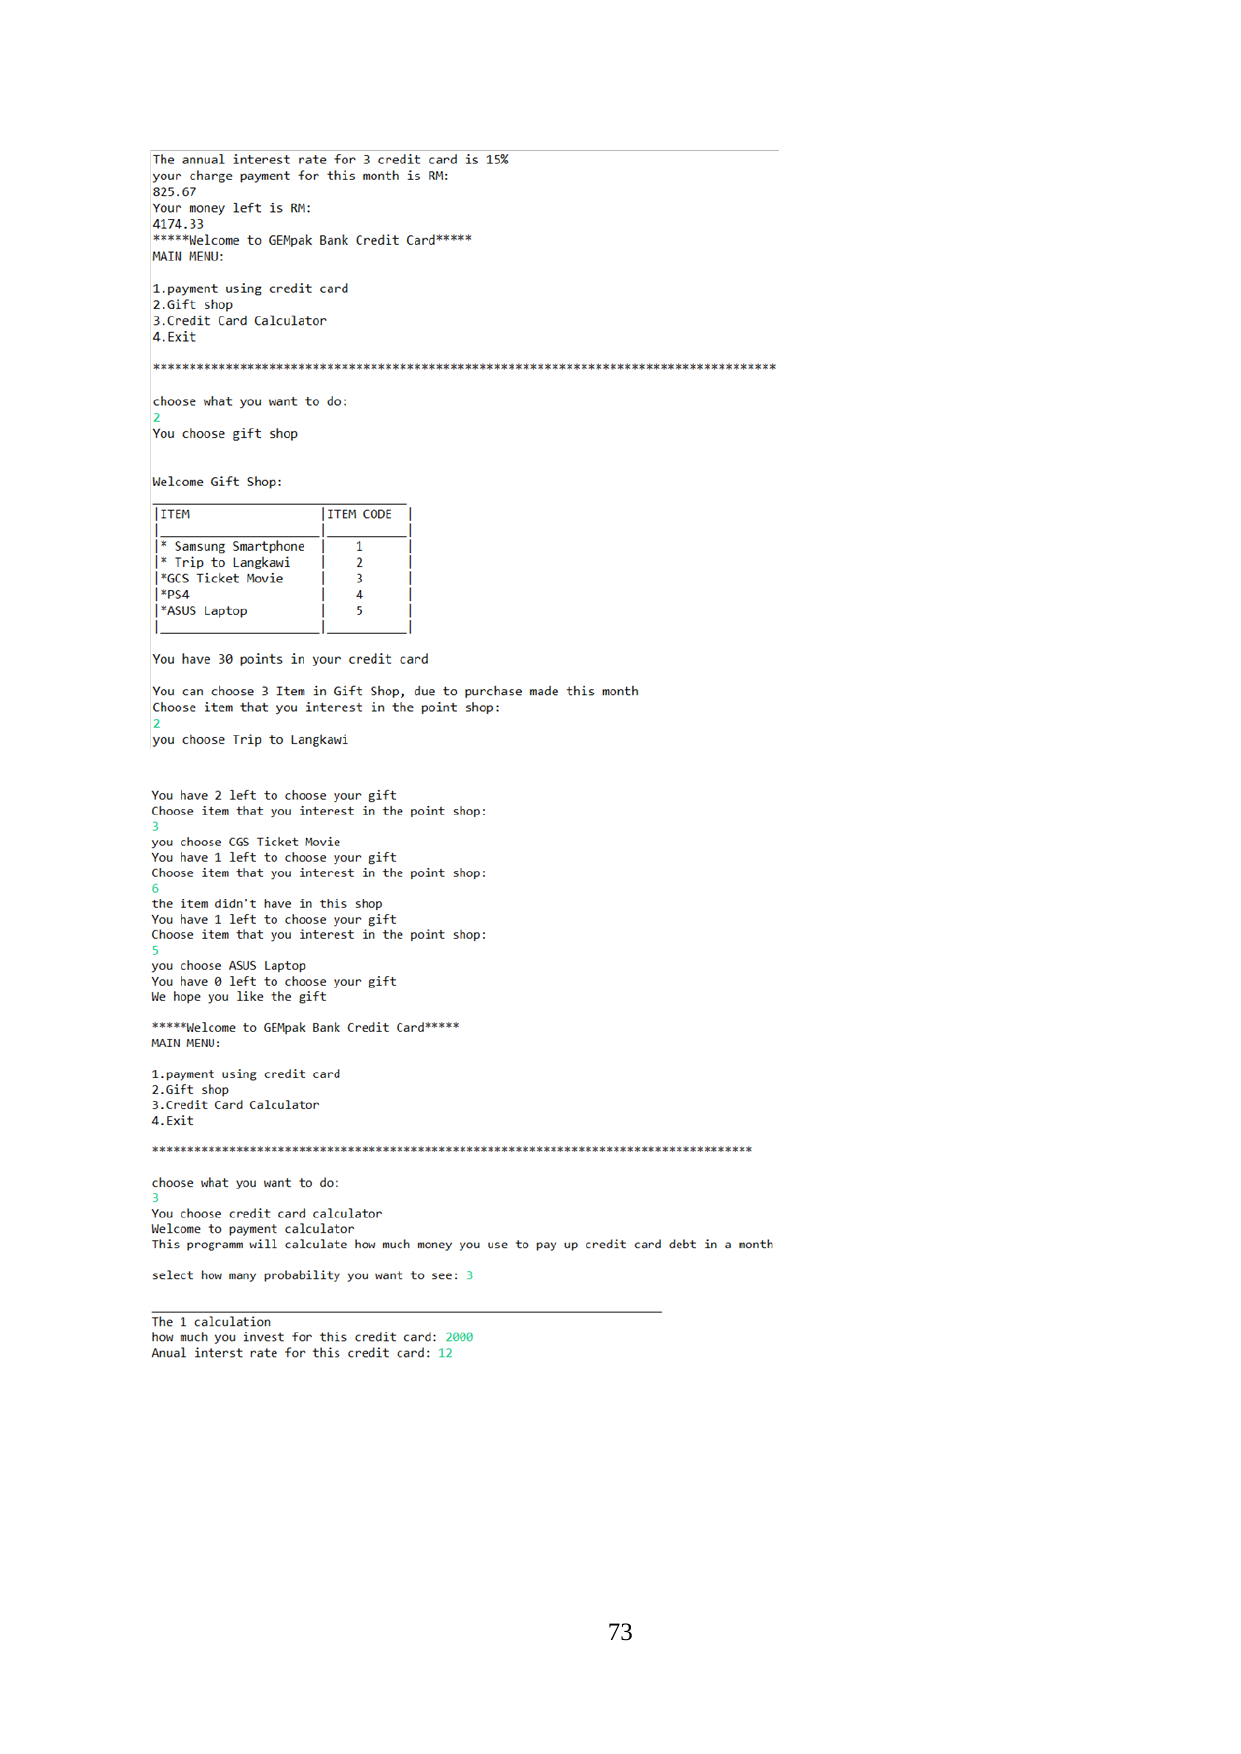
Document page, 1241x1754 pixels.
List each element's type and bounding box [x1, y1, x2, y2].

picture [150, 150, 779, 749]
picture [150, 786, 773, 1361]
